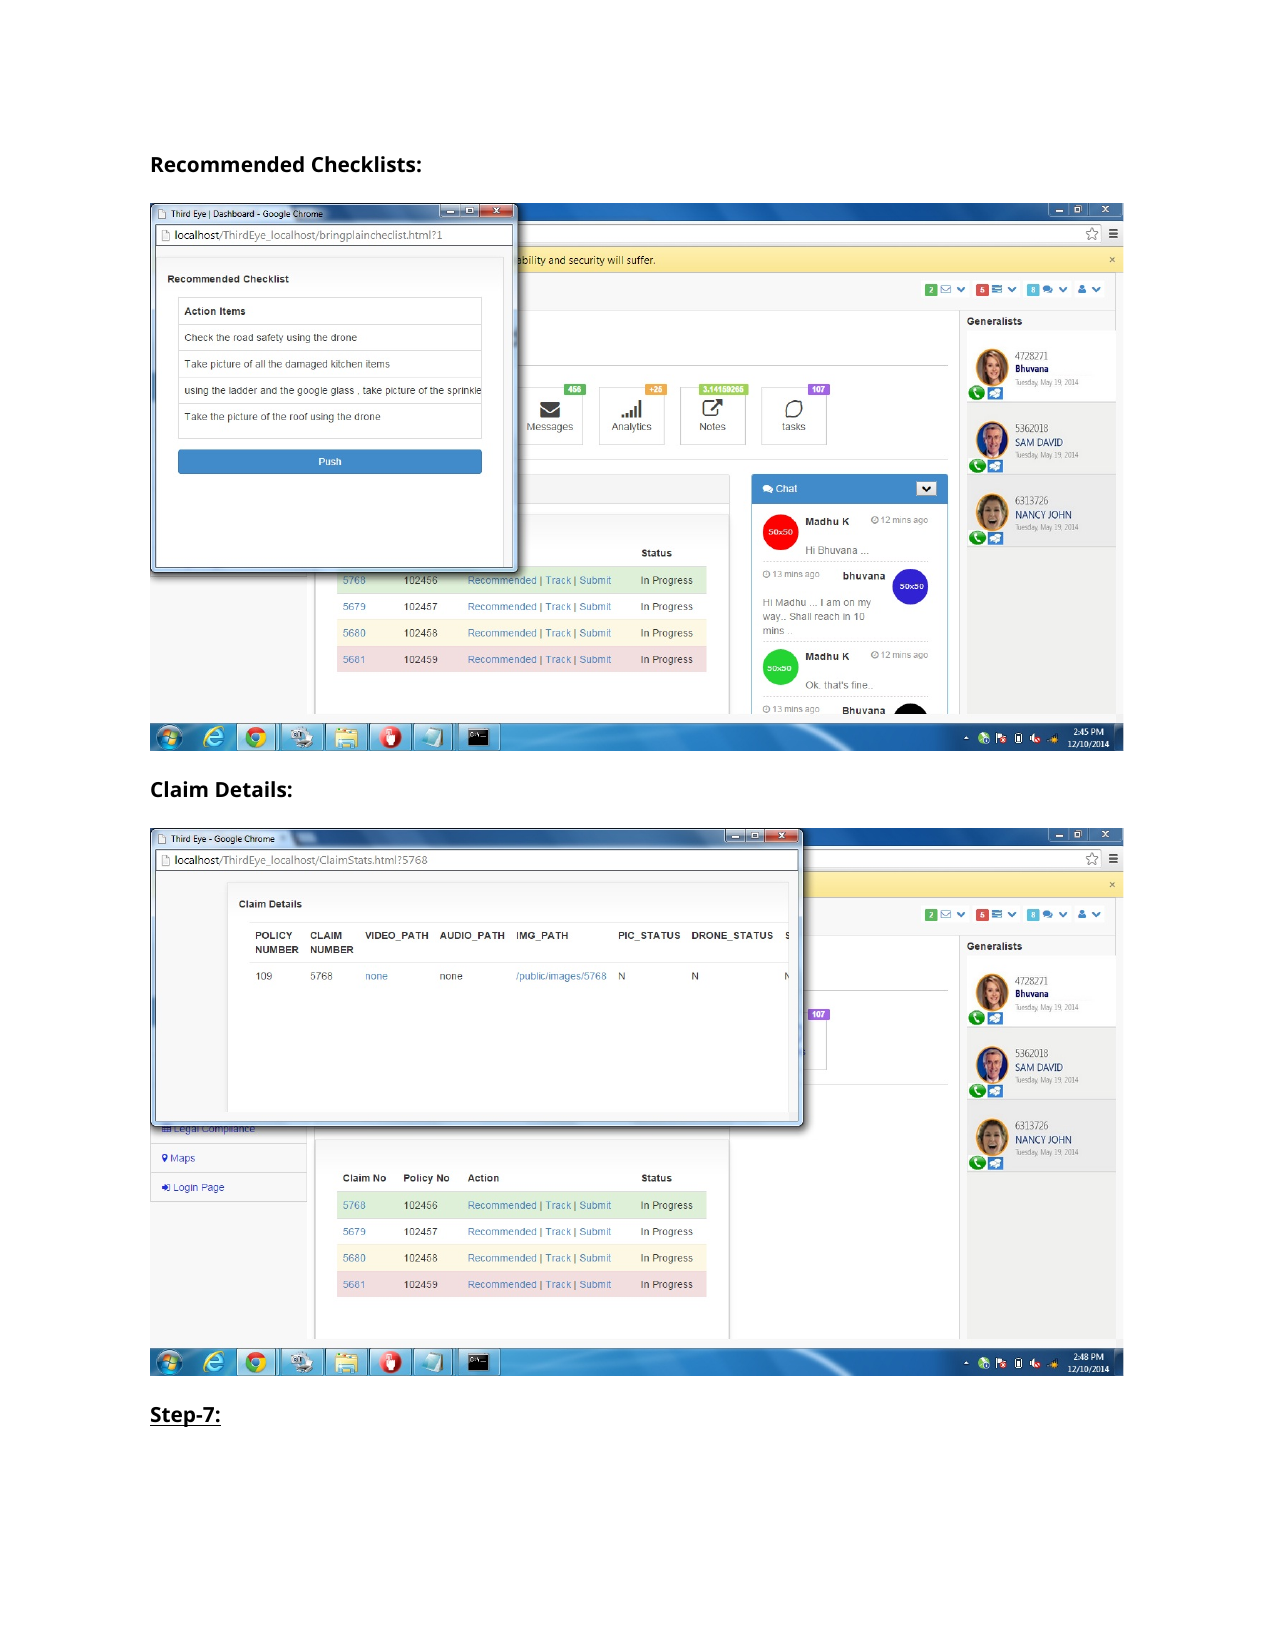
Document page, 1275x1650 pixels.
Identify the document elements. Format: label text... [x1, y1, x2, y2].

text Claim Details: [150, 775, 1125, 804]
text Recommended Checklists: [150, 150, 1125, 178]
picture [150, 828, 1124, 1376]
text Step-7: [150, 1401, 1125, 1429]
picture [150, 203, 1124, 751]
